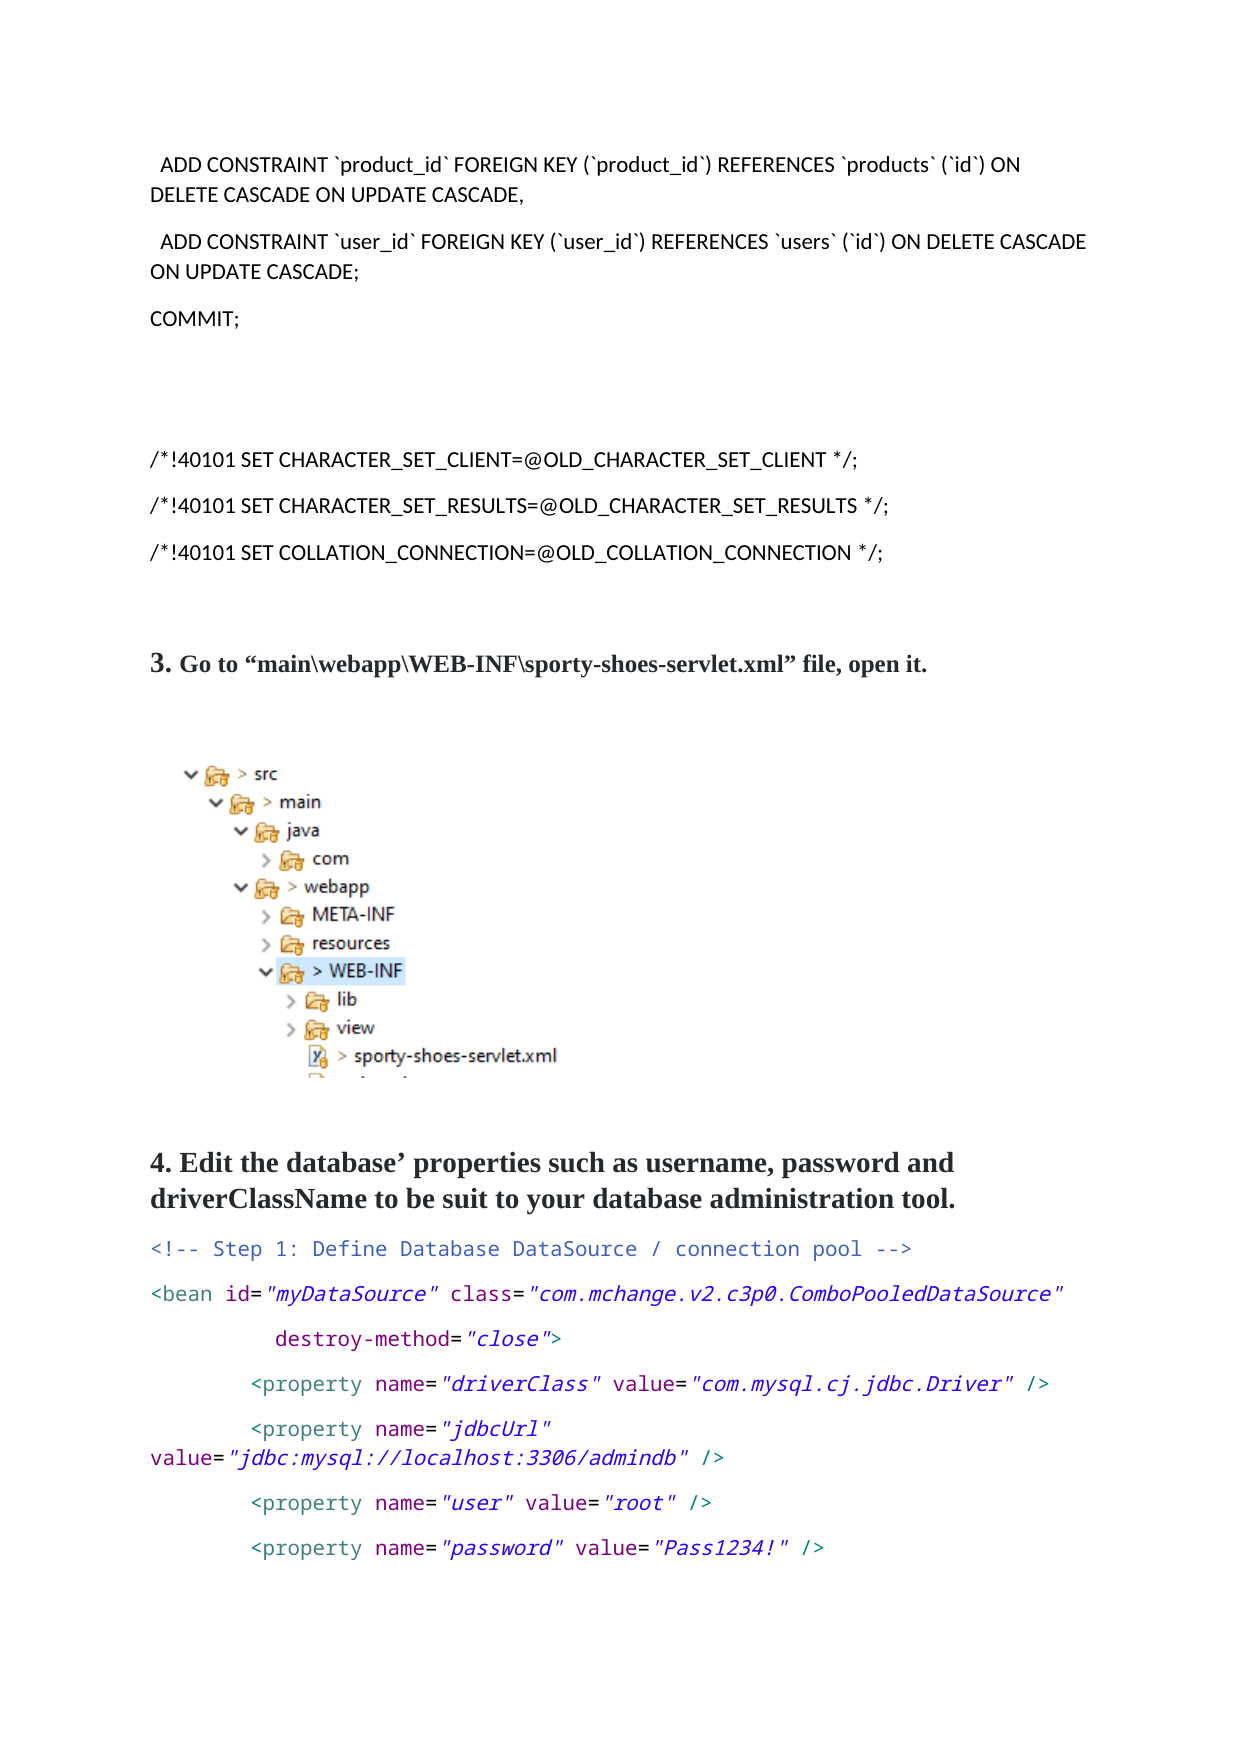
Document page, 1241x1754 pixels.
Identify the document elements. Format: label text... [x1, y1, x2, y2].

text /*!40101 SET CHARACTER_SET_CLIENT=@OLD_CHARACTER_SET_CLIENT */; [150, 445, 1090, 473]
text COMMIT; [150, 304, 1090, 332]
text /*!40101 SET COLLATION_CONNECTION=@OLD_COLLATION_CONNECTION */; [150, 538, 1090, 567]
text ADD CONSTRAINT `user_id` FOREIGN KEY (`user_id`) REFERENCES `users` (`id`) ON DELETE CASCADE ON UPDATE CASCADE; [150, 227, 1090, 285]
text <!-- Step 1: Define Database DataSource / connection pool --> [150, 1234, 1090, 1262]
text ADD CONSTRAINT `product_id` FOREIGN KEY (`product_id`) REFERENCES `products` (`id`) ON DELETE CASCADE ON UPDATE CASCADE, [150, 150, 1090, 208]
text <bean id="myDataSource" class="com.mchange.v2.c3p0.ComboPooledDataSource" [150, 1279, 1090, 1308]
text 3. Go to “main\webapp\WEB-INF\sporty-shoes-servlet.xml” file, open it. [150, 645, 1090, 678]
text 4. Edit the database’ properties such as username, password and driverClassName to be suit to your database administration tool. [150, 1145, 1090, 1215]
text /*!40101 SET CHARACTER_SET_RESULTS=@OLD_CHARACTER_SET_RESULTS */; [150, 492, 1090, 520]
text <property name="password" value="Pass1234!" /> [150, 1533, 1090, 1562]
picture [150, 763, 732, 1078]
text <property name="jdbcUrl" value="jdbc:mysql://localhost:3306/admindb" /> [150, 1414, 1090, 1471]
text <property name="driverClass" value="com.mysql.cj.jdbc.Driver" /> [150, 1369, 1090, 1398]
text <property name="user" value="root" /> [150, 1488, 1090, 1516]
text destroy-method="close"> [150, 1324, 1090, 1353]
